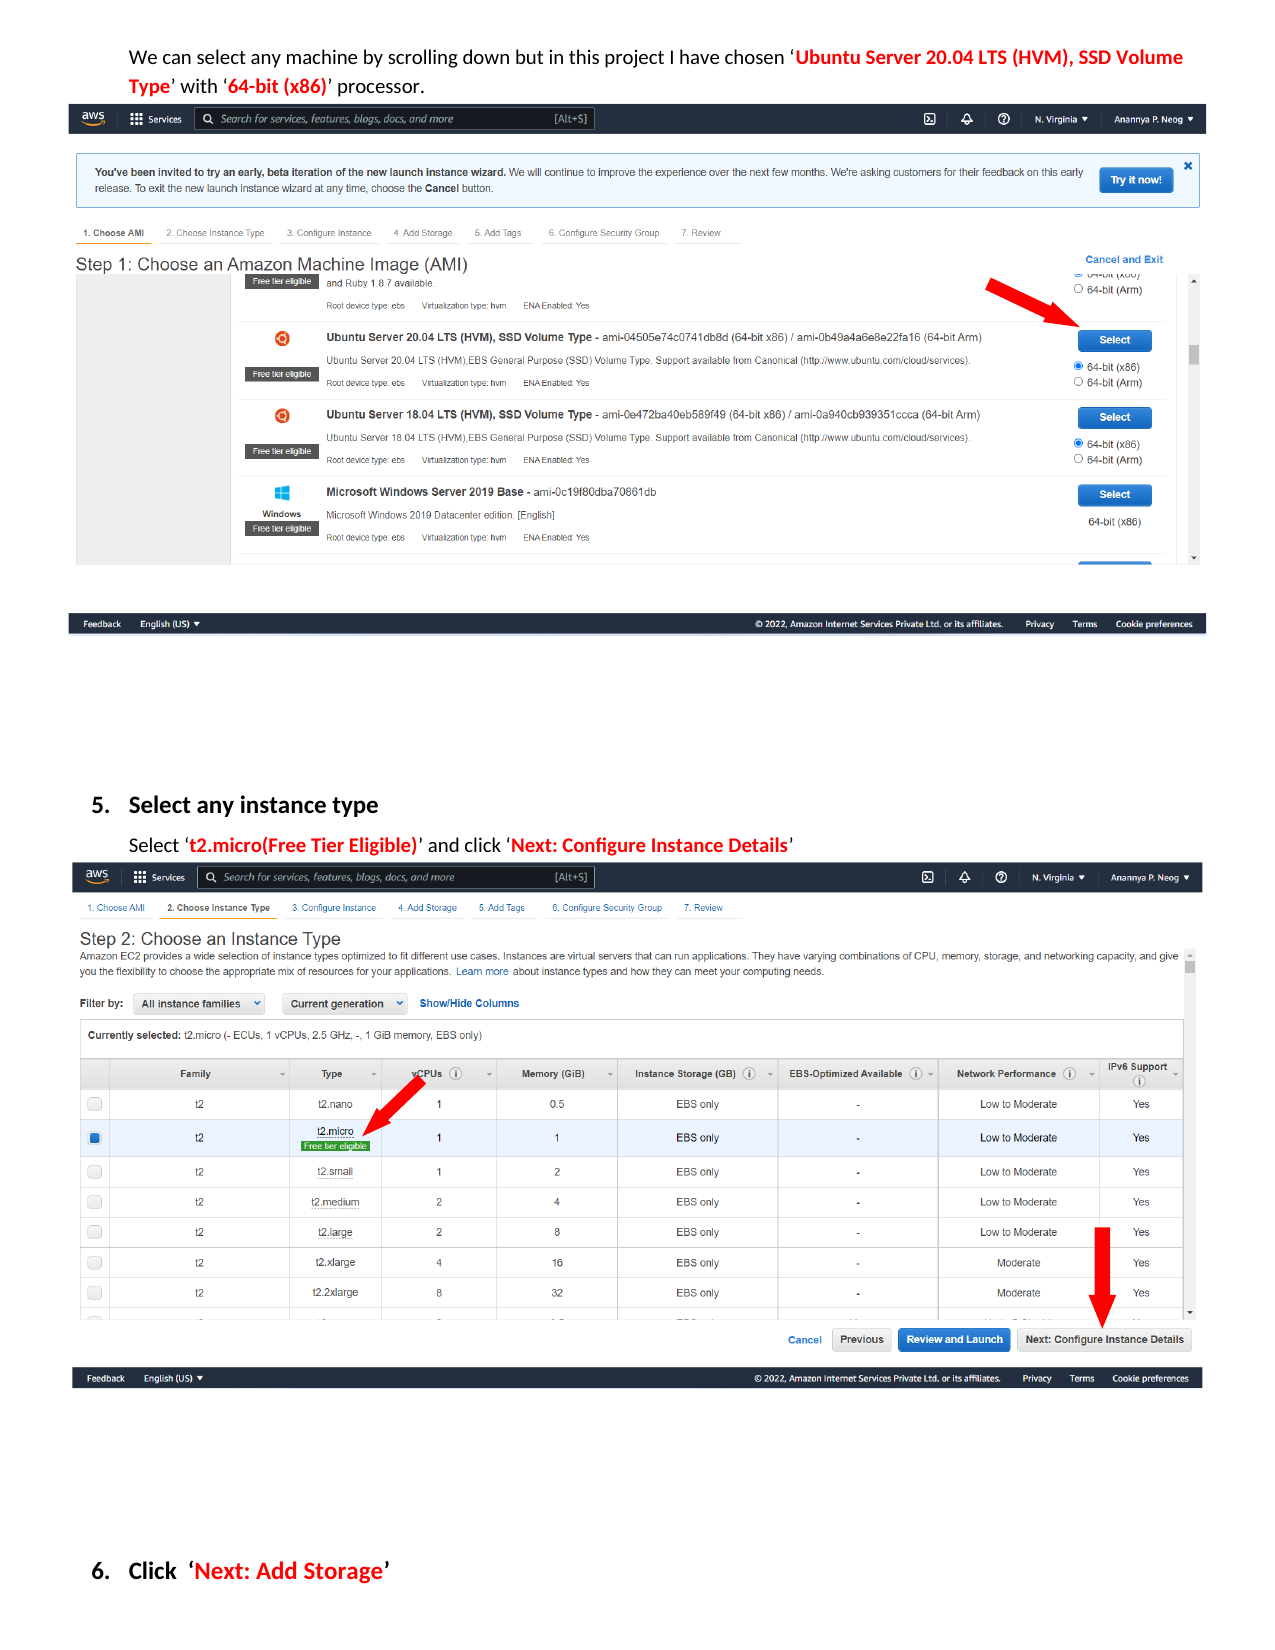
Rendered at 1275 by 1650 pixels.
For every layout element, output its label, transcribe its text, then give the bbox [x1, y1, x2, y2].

picture [72, 861, 1203, 1389]
list Select ‘t2.micro(Free Tier Eligible)’ and click ‘Next: Configure Instance Details’ [128, 832, 1184, 858]
list We can select any machine by scrolling down but in this project I have chosen ‘Ubuntu Server 20.04 LTS (HVM), SSD Volume Type’ with ‘64-bit (x86)’ processor. [128, 44, 1184, 99]
list Select any instance type [91, 789, 1125, 820]
list Click ‘Next: Add Storage’ [91, 1555, 1125, 1586]
picture [68, 102, 1207, 636]
